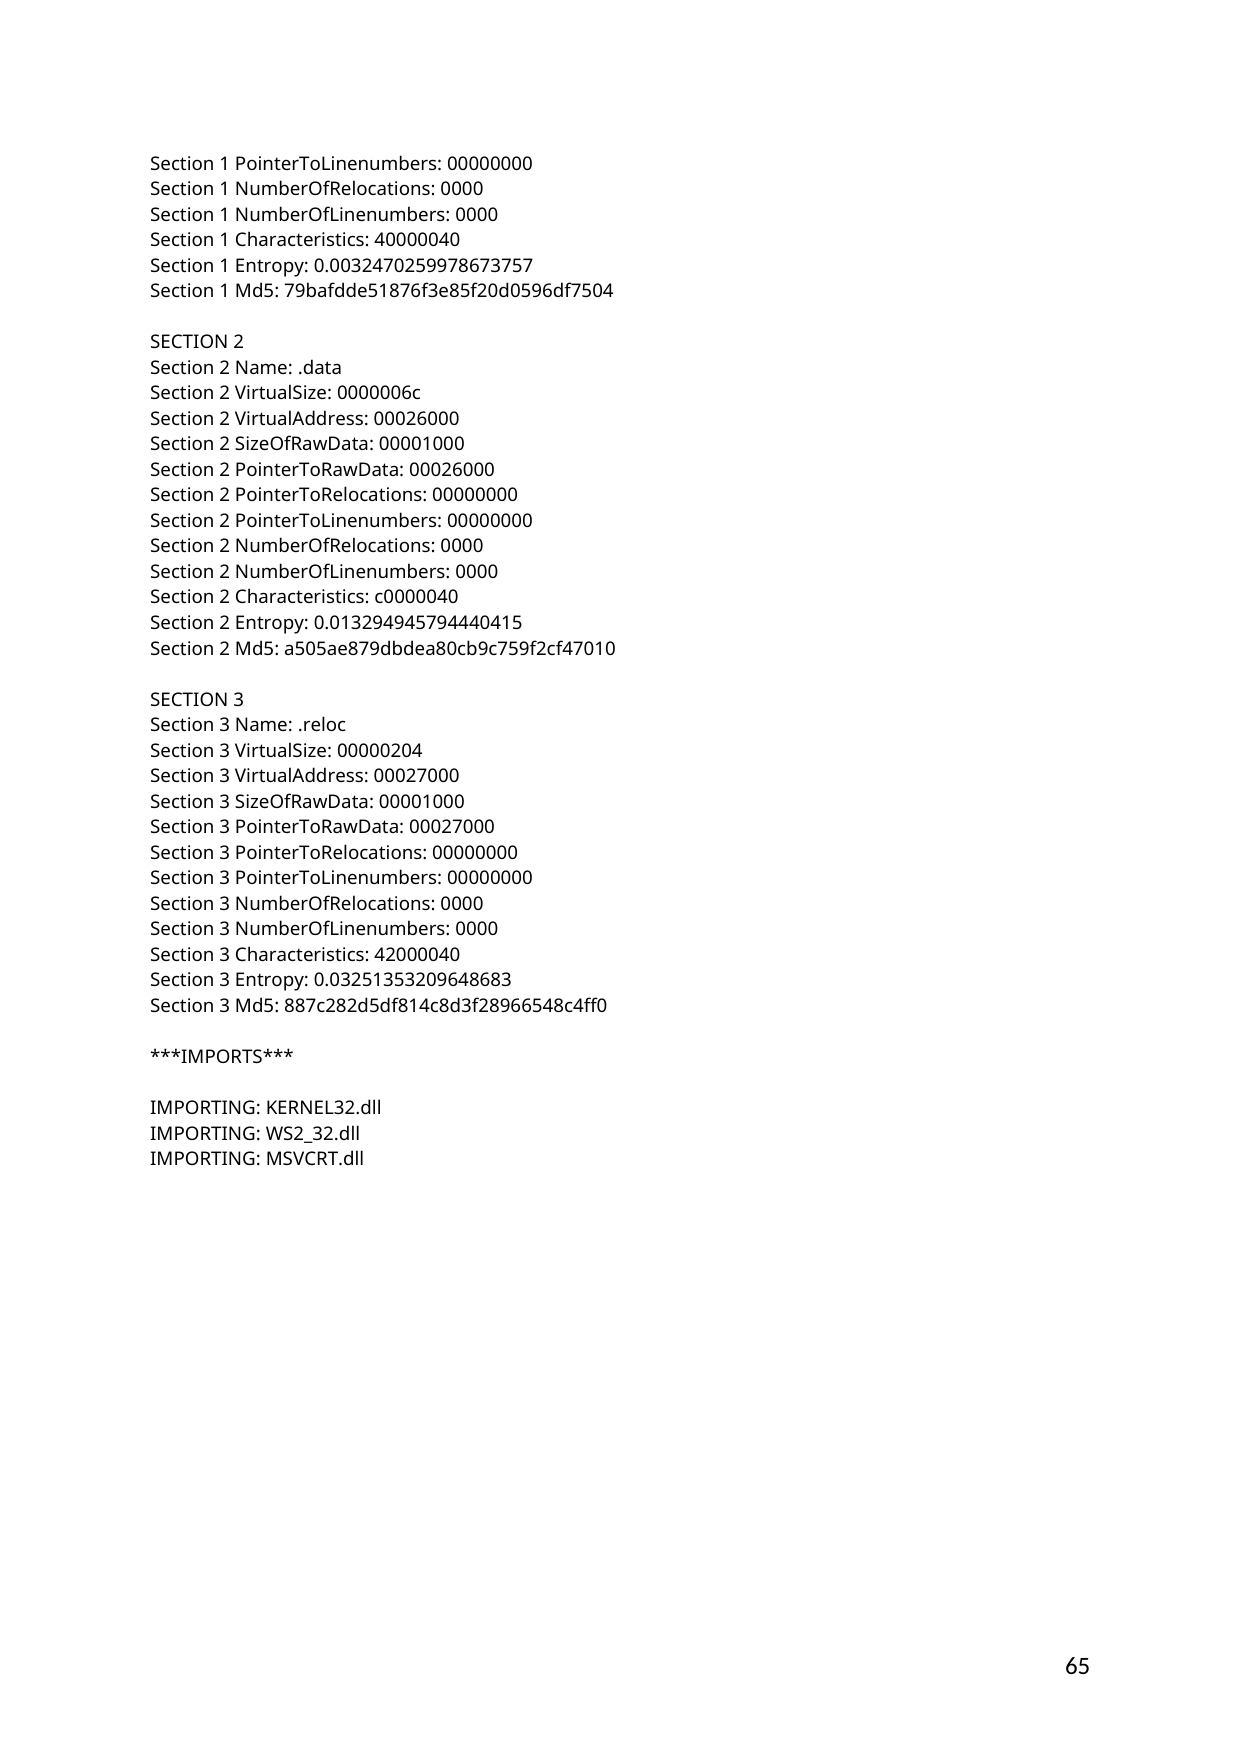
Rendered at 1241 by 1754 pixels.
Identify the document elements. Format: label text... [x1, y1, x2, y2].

text Section 3 Name: .reloc [150, 711, 1090, 737]
text Section 2 Entropy: 0.013294945794440415 [150, 609, 1090, 635]
text Section 1 PointerToLinenumbers: 00000000 [150, 150, 1090, 176]
text Section 1 NumberOfRelocations: 0000 [150, 176, 1090, 201]
text Section 3 Characteristics: 42000040 [150, 941, 1090, 967]
text Section 3 PointerToRelocations: 00000000 [150, 839, 1090, 864]
text Section 3 NumberOfLinenumbers: 0000 [150, 916, 1090, 941]
text Section 2 NumberOfRelocations: 0000 [150, 533, 1090, 558]
text Section 3 Entropy: 0.03251353209648683 [150, 967, 1090, 992]
text IMPORTING: WS2_32.dll [150, 1120, 1090, 1145]
text Section 3 NumberOfRelocations: 0000 [150, 890, 1090, 916]
text IMPORTING: KERNEL32.dll [150, 1094, 1090, 1120]
text Section 1 Entropy: 0.0032470259978673757 [150, 252, 1090, 278]
text Section 3 PointerToRawData: 00027000 [150, 813, 1090, 839]
text SECTION 2 [150, 329, 1090, 354]
text IMPORTING: MSVCRT.dll [150, 1145, 1090, 1171]
text Section 1 Md5: 79bafdde51876f3e85f20d0596df7504 [150, 278, 1090, 303]
text Section 2 NumberOfLinenumbers: 0000 [150, 558, 1090, 584]
text Section 2 PointerToRawData: 00026000 [150, 456, 1090, 482]
text Section 2 Md5: a505ae879dbdea80cb9c759f2cf47010 [150, 635, 1090, 660]
text Section 3 PointerToLinenumbers: 00000000 [150, 864, 1090, 890]
text Section 2 SizeOfRawData: 00001000 [150, 431, 1090, 456]
text Section 1 NumberOfLinenumbers: 0000 [150, 201, 1090, 227]
text Section 2 PointerToLinenumbers: 00000000 [150, 507, 1090, 533]
text Section 1 Characteristics: 40000040 [150, 227, 1090, 252]
text Section 3 VirtualAddress: 00027000 [150, 762, 1090, 788]
text Section 3 VirtualSize: 00000204 [150, 737, 1090, 762]
text SECTION 3 [150, 686, 1090, 711]
text Section 3 Md5: 887c282d5df814c8d3f28966548c4ff0 [150, 992, 1090, 1018]
text Section 2 Characteristics: c0000040 [150, 584, 1090, 609]
text Section 3 SizeOfRawData: 00001000 [150, 788, 1090, 813]
text Section 2 Name: .data [150, 354, 1090, 380]
text ***IMPORTS*** [150, 1043, 1090, 1069]
text Section 2 VirtualAddress: 00026000 [150, 405, 1090, 431]
text Section 2 PointerToRelocations: 00000000 [150, 482, 1090, 507]
text Section 2 VirtualSize: 0000006c [150, 380, 1090, 405]
